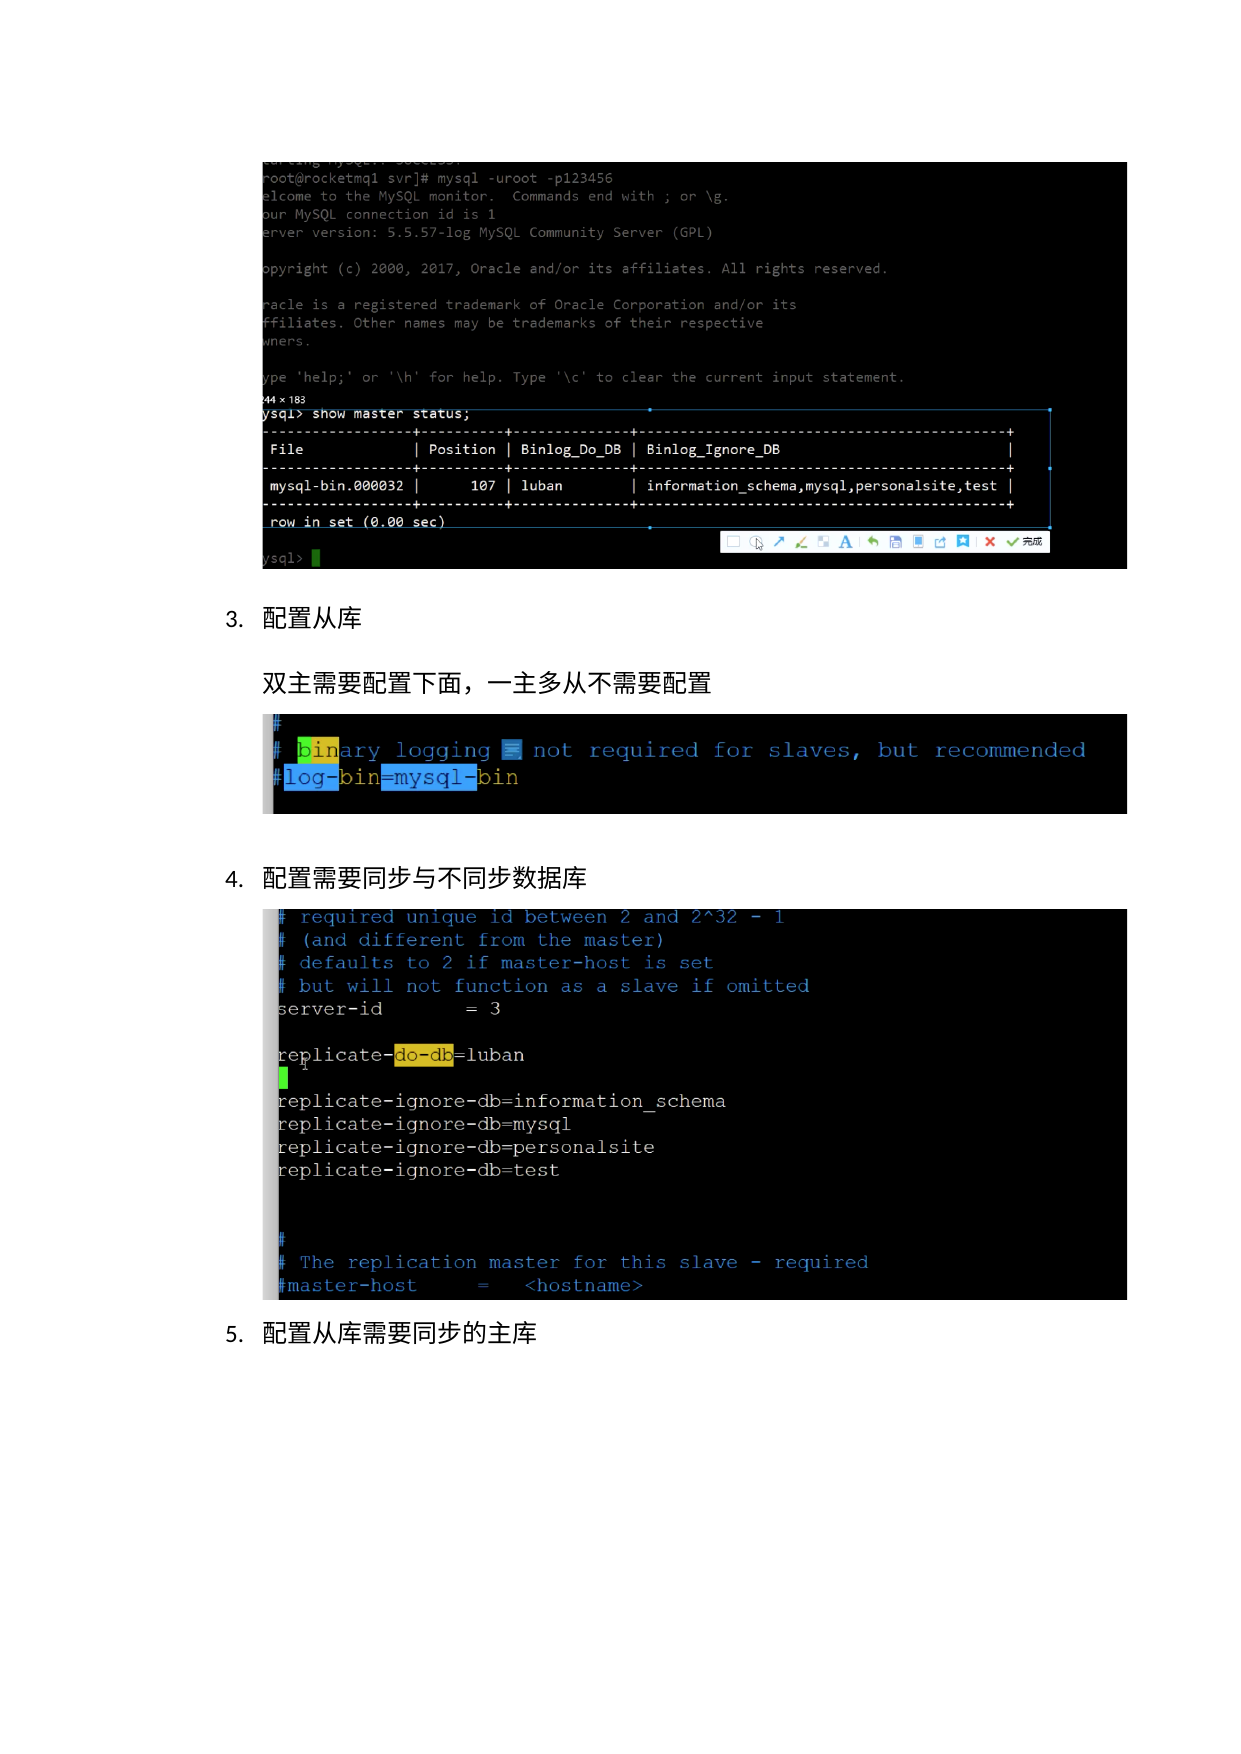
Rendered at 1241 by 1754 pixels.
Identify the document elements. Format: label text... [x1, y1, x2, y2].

picture [262, 162, 1128, 569]
picture [262, 714, 1128, 814]
list 配置从库 [225, 584, 1053, 649]
list 双主需要配置下面，一主多从不需要配置 [262, 649, 1053, 714]
list 配置从库需要同步的主库 [225, 1299, 1053, 1364]
list 配置需要同步与不同步数据库 [225, 844, 1053, 909]
picture [262, 909, 1128, 1300]
